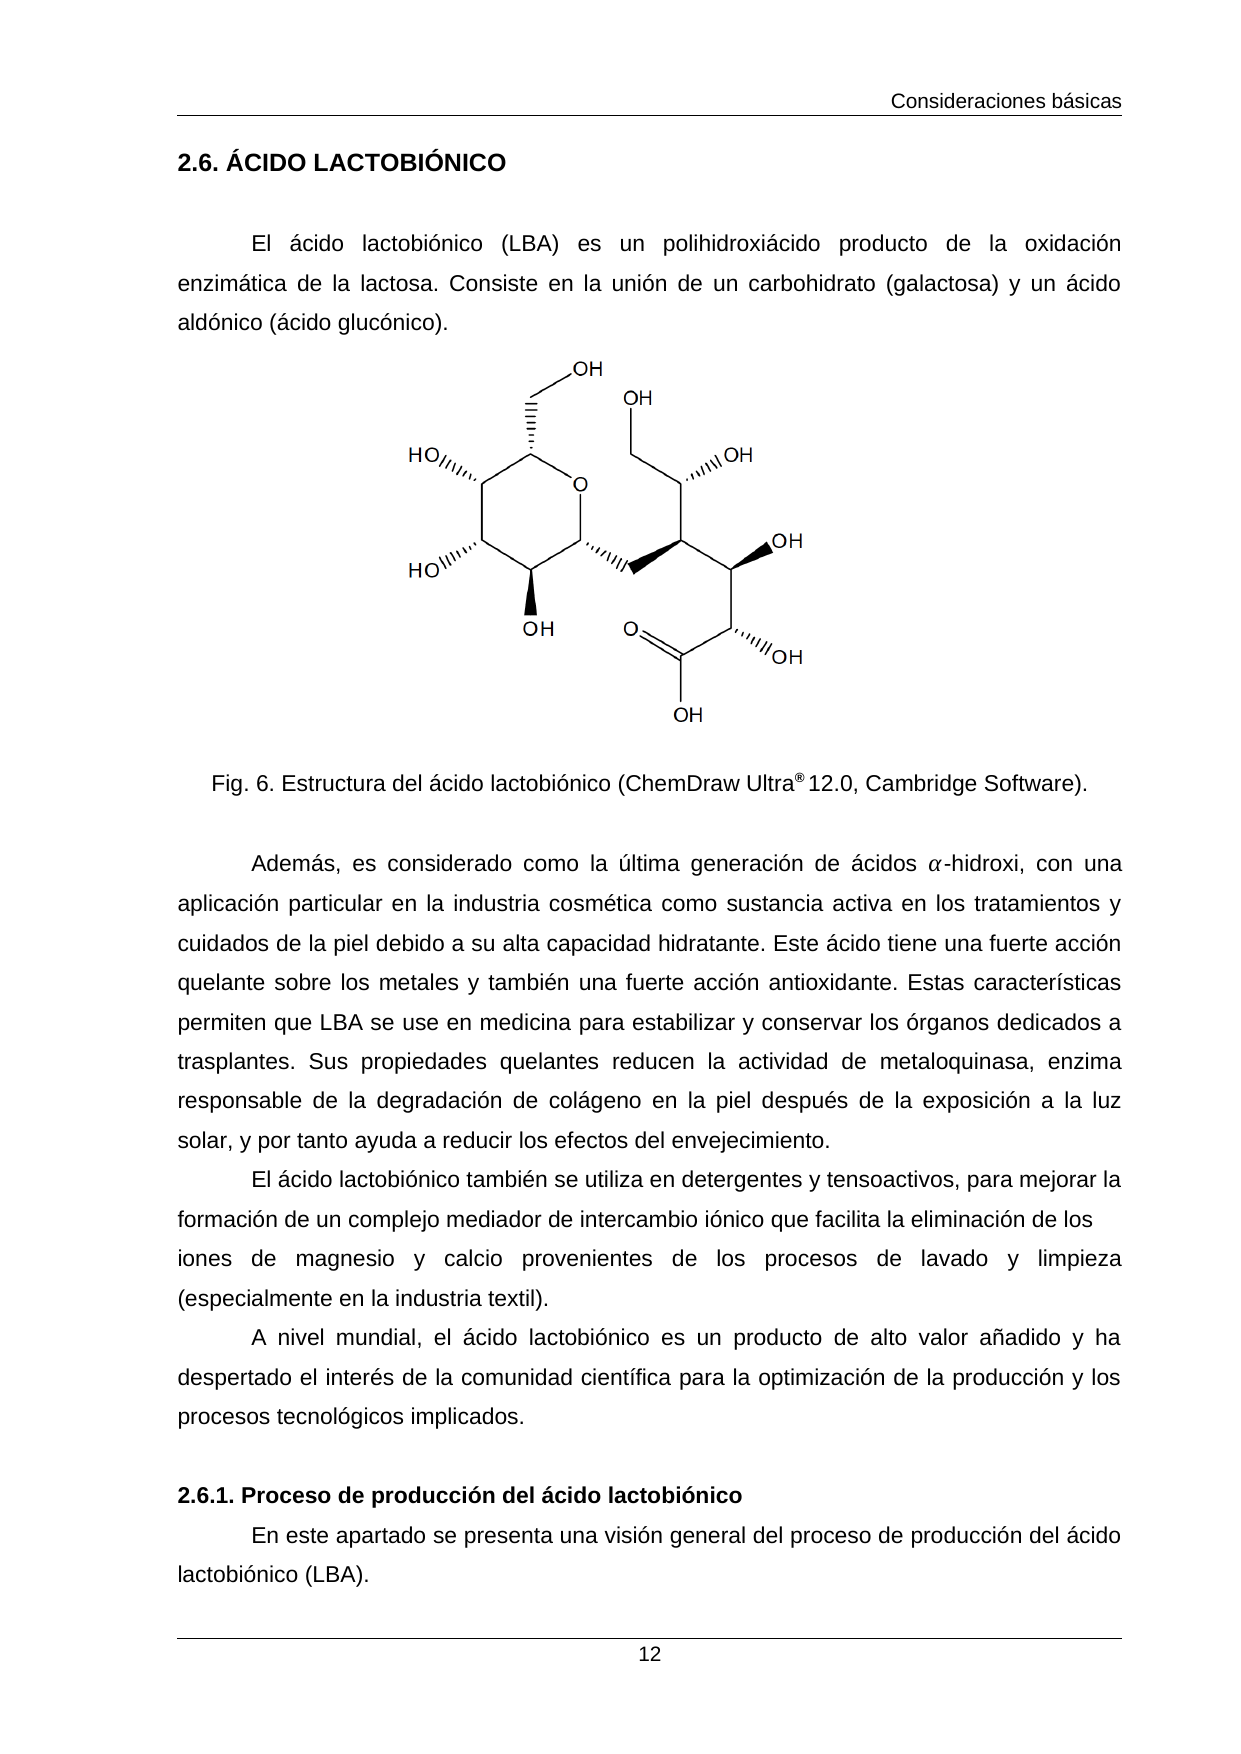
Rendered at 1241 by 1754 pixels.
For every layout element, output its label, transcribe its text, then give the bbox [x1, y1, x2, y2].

text 2.6.1. Proceso de producción del ácido lactobiónico [177, 1482, 1122, 1508]
text En este apartado se presenta una visión general del proceso de producción del ácido lactobiónico (LBA). [177, 1522, 1122, 1587]
text iones de magnesio y calcio provenientes de los procesos de lavado y limpieza (especialmente en la industria textil). [177, 1245, 1122, 1311]
text El ácido lactobiónico también se utiliza en detergentes y tensoactivos, para mejorar la formación de un complejo mediador de intercambio iónico que facilita la eliminación de los [177, 1166, 1122, 1232]
text El ácido lactobiónico (LBA) es un polihidroxiácido producto de la oxidación enzimática de la lactosa. Consiste en la unión de un carbohidrato (galactosa) y un ácido aldónico (ácido glucónico). [177, 230, 1122, 336]
text A nivel mundial, el ácido lactobiónico es un producto de alto valor añadido y ha despertado el interés de la comunidad científica para la optimización de la producción y los procesos tecnológicos implicados. [177, 1324, 1122, 1429]
text 2.6. ÁCIDO LACTOBIÓNICO [177, 148, 1122, 176]
picture [402, 358, 815, 731]
text Fig. 6. Estructura del ácido lactobiónico (ChemDraw Ultra® 12.0, Cambridge Software). [177, 770, 1122, 797]
text Además, es considerado como la última generación de ácidos -hidroxi, con una aplicación particular en la industria cosmética como sustancia activa en los tratamientos y cuidados de la piel debido a su alta capacidad hidratante. Este ácido tiene una fuerte acción quelante sobre los metales y también una fuerte acción antioxidante. Estas características permiten que LBA se use en medicina para estabilizar y conservar los órganos dedicados a trasplantes. Sus propiedades quelantes reducen la actividad de metaloquinasa, enzima responsable de la degradación de colágeno en la piel después de la exposición a la luz solar, y por tanto ayuda a reducir los efectos del envejecimiento. [177, 849, 1122, 1153]
